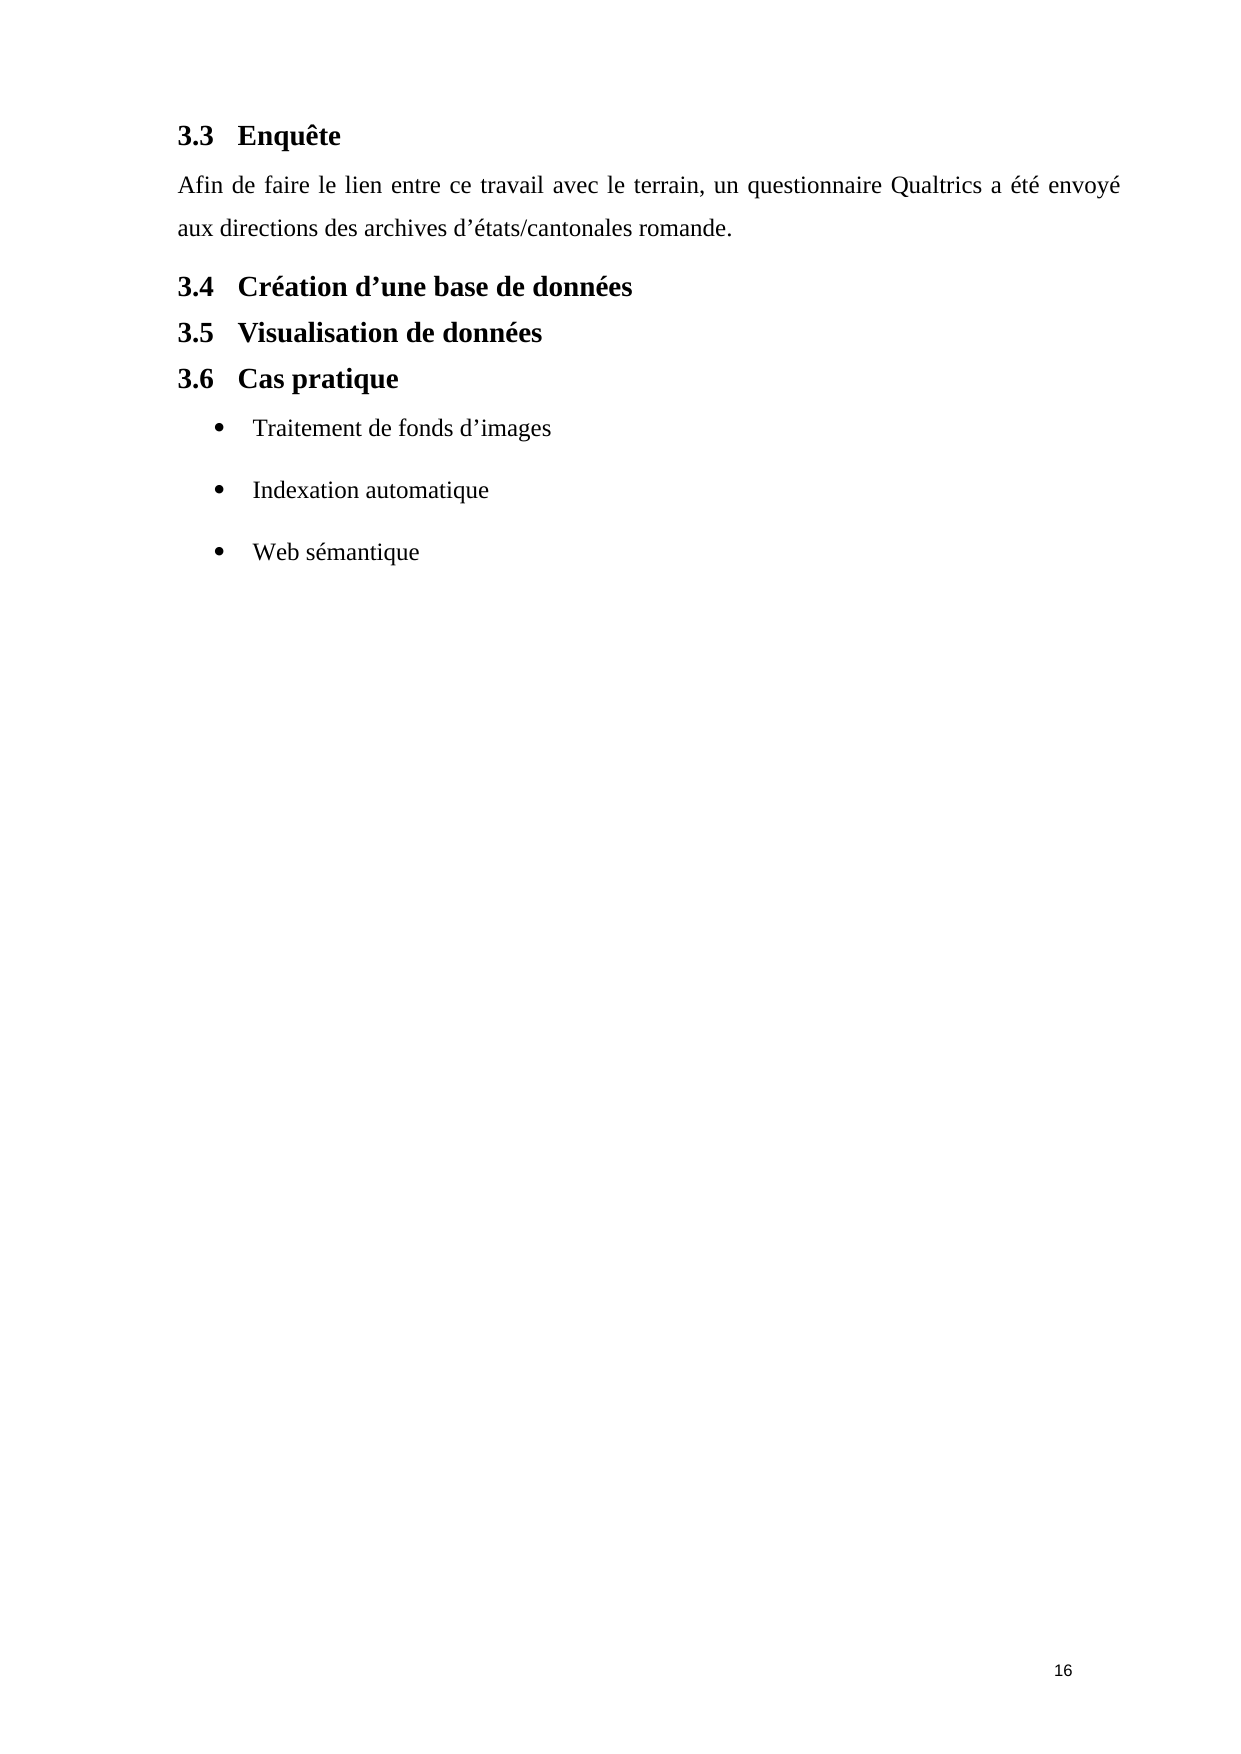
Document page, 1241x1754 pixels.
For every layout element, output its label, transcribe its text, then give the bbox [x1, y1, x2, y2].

subtitle Création d’une base de données [177, 269, 1122, 303]
text Afin de faire le lien entre ce travail avec le terrain, un questionnaire Qualtrics a été envoyé aux directions des archives d’états/cantonales romande. [177, 170, 1122, 242]
subtitle Cas pratique [177, 361, 1122, 395]
list Web sémantique [215, 537, 1122, 566]
list Traitement de fonds d’images [215, 413, 1122, 442]
list Indexation automatique [215, 475, 1122, 504]
subtitle Enquête [177, 118, 1122, 152]
subtitle Visualisation de données [177, 315, 1122, 349]
